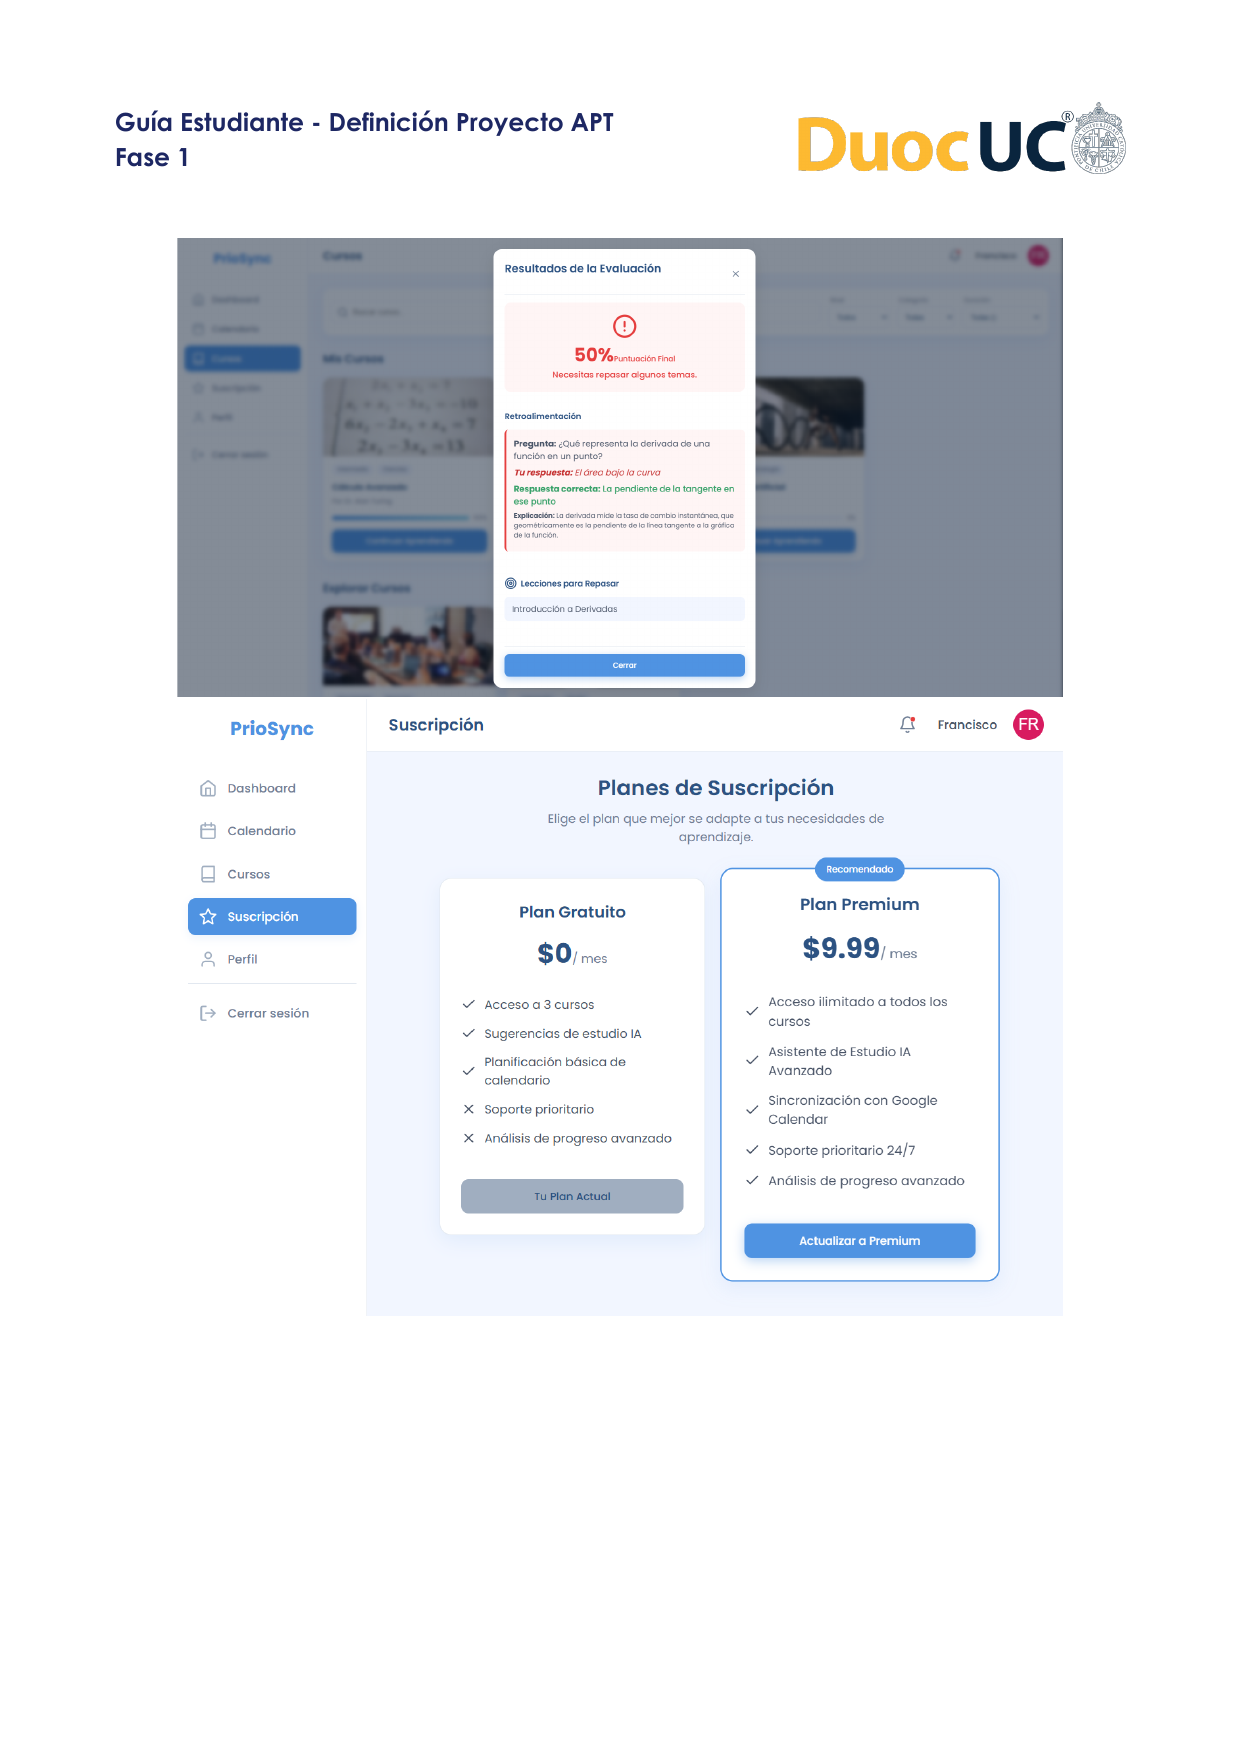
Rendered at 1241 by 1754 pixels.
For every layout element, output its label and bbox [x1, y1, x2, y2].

picture [798, 102, 1126, 174]
picture [177, 238, 1063, 697]
picture [177, 699, 1063, 1316]
